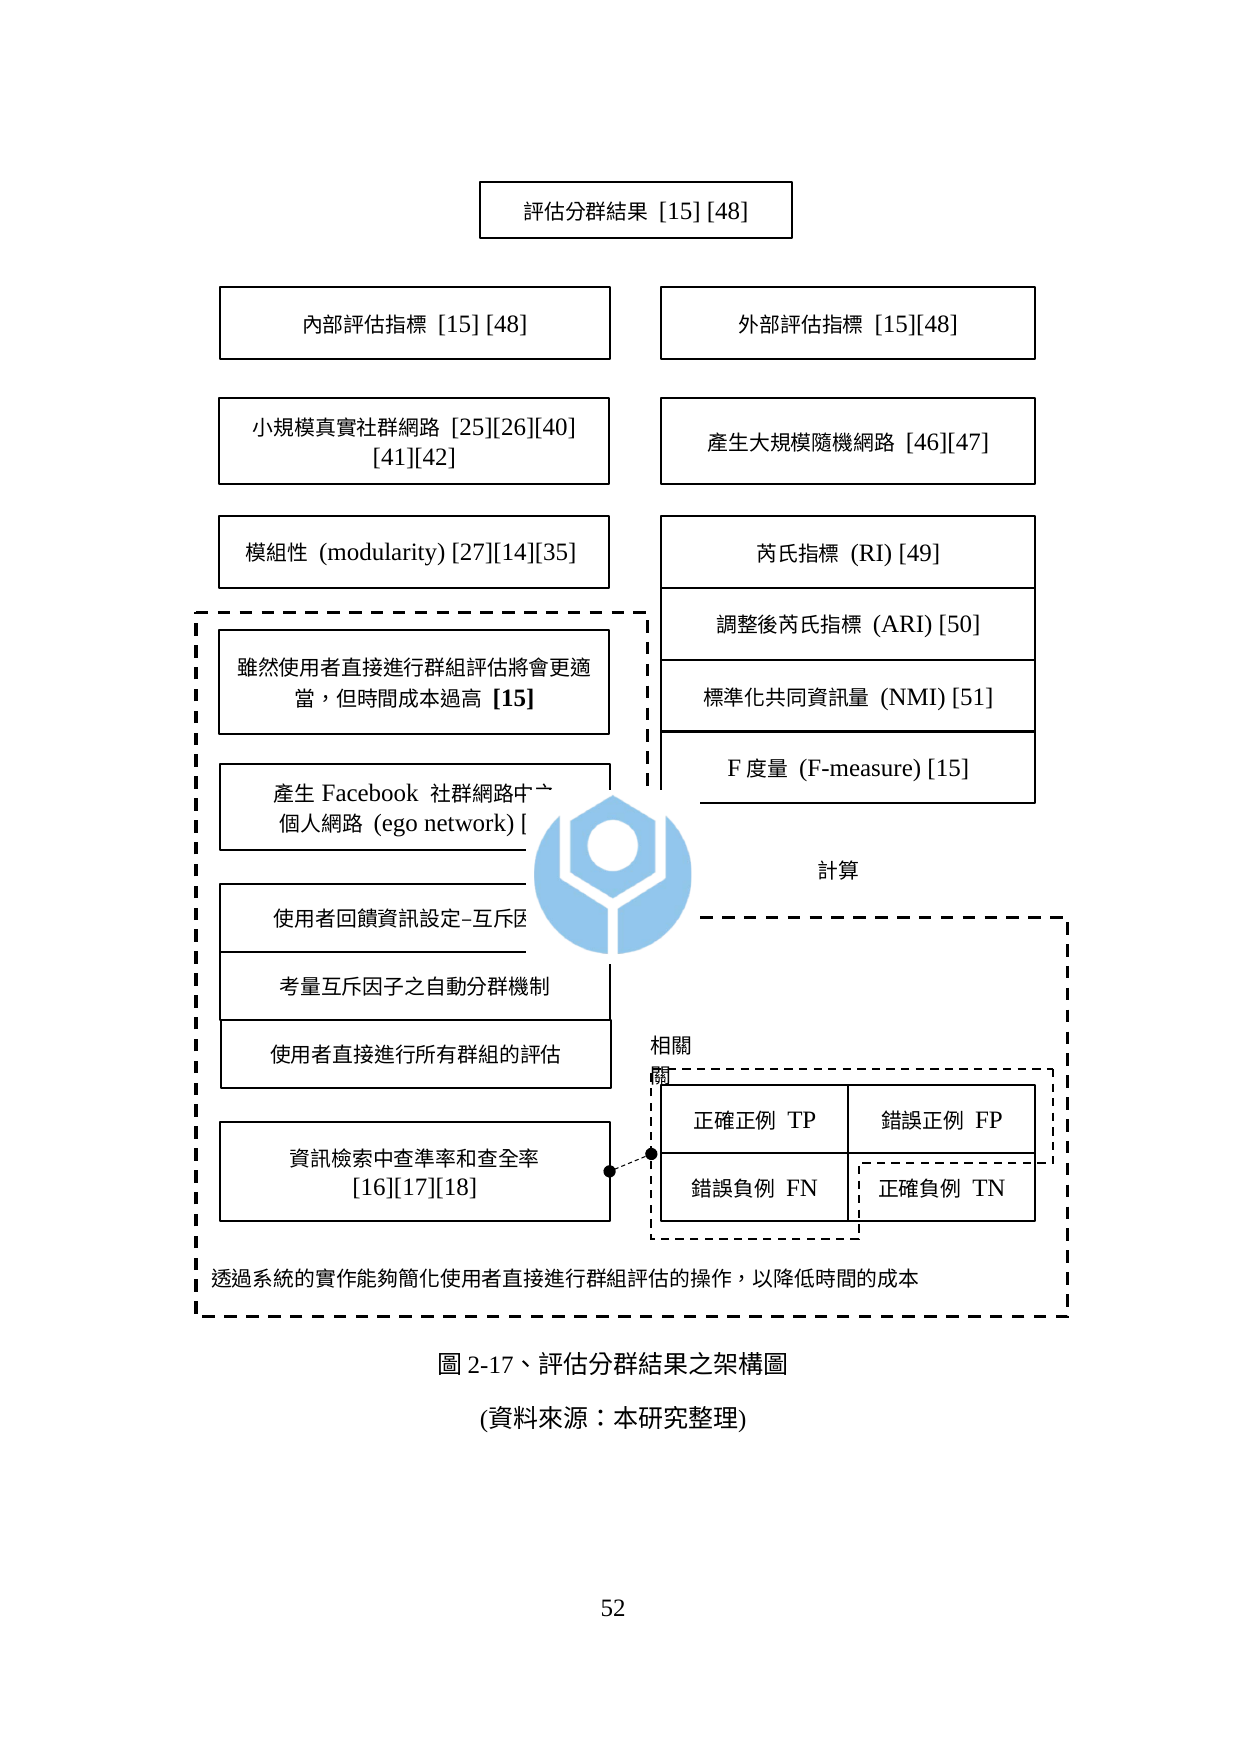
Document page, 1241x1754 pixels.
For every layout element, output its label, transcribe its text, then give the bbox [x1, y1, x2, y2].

picture [526, 790, 700, 964]
text 圖2-17、評估分群結果之架構圖 [177, 1344, 1048, 1381]
text (資料來源：本研究整理) [177, 1399, 1048, 1435]
